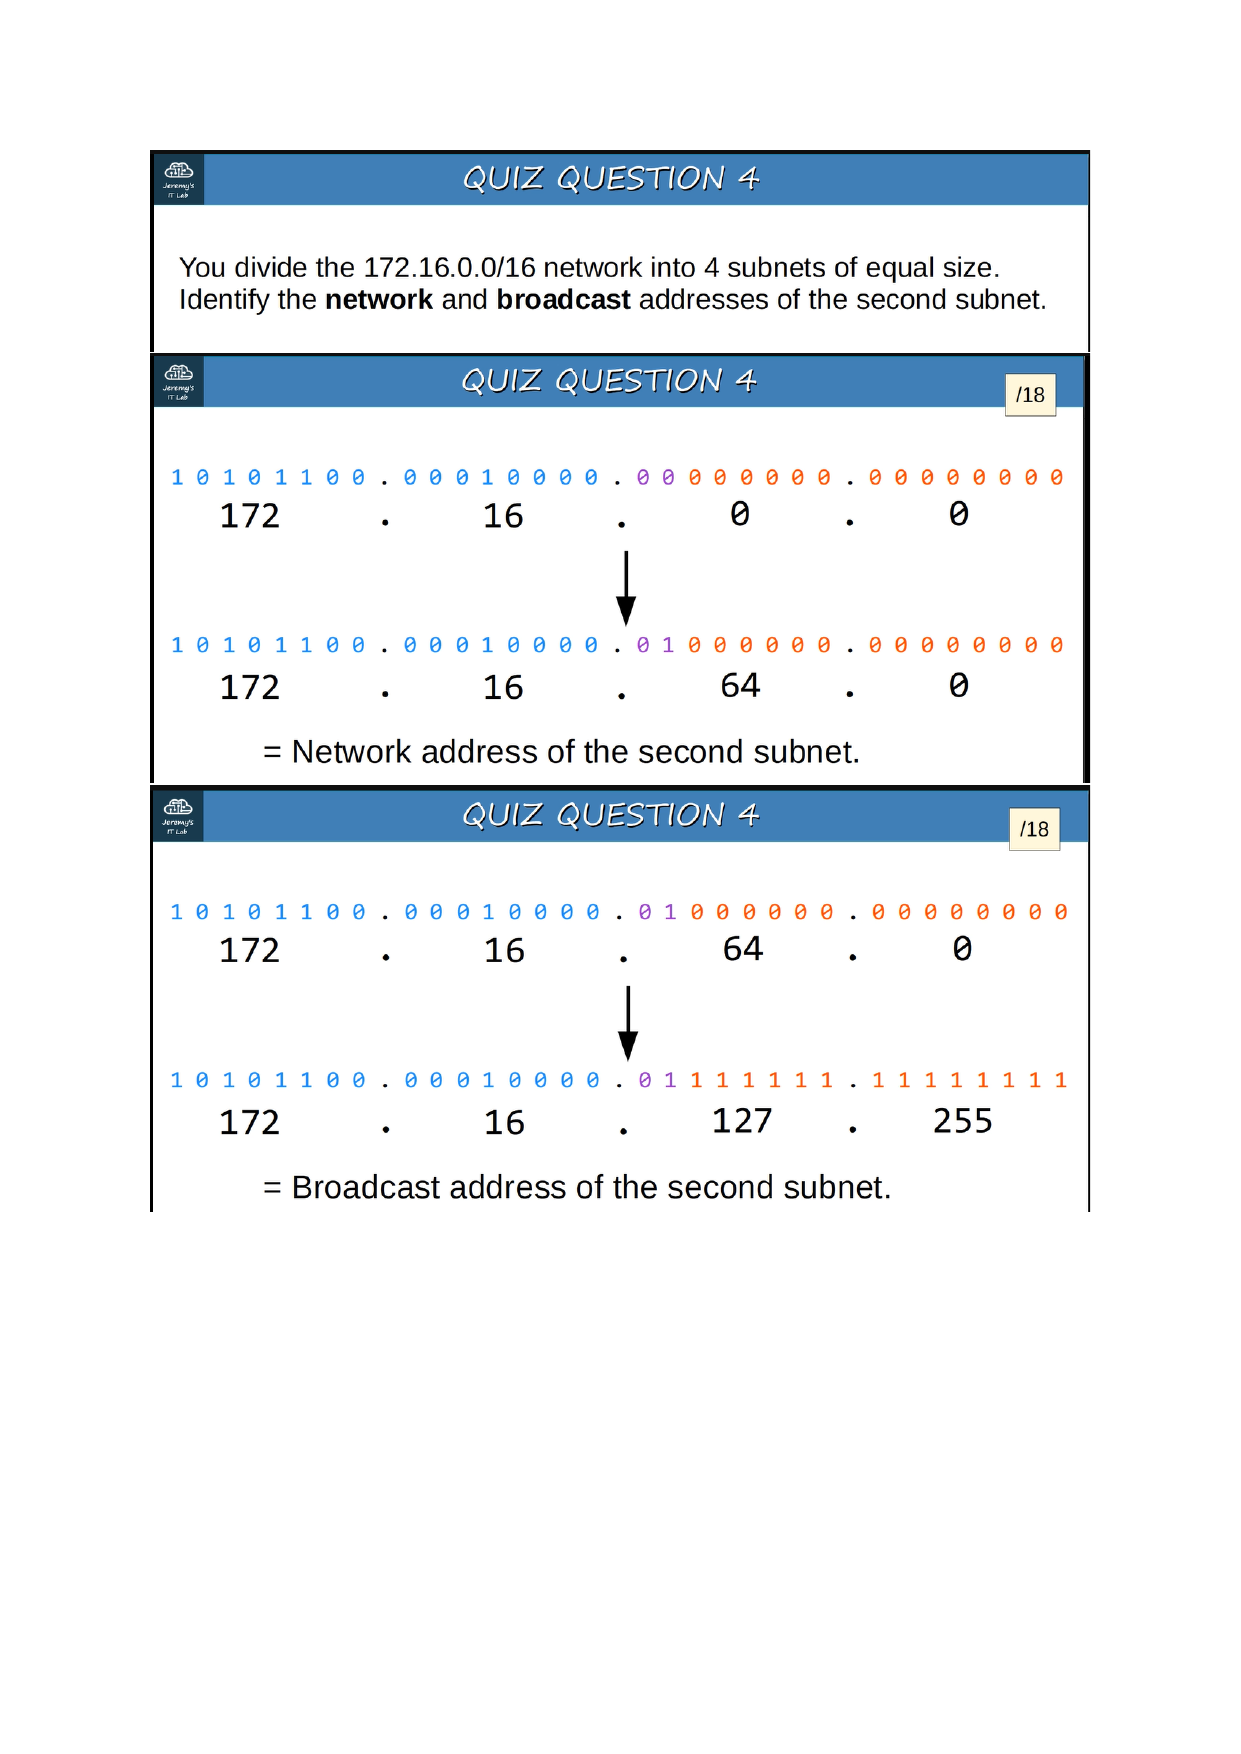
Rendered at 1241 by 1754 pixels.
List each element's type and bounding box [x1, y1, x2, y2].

picture [150, 785, 1091, 1212]
picture [150, 150, 1091, 352]
picture [150, 353, 1091, 783]
